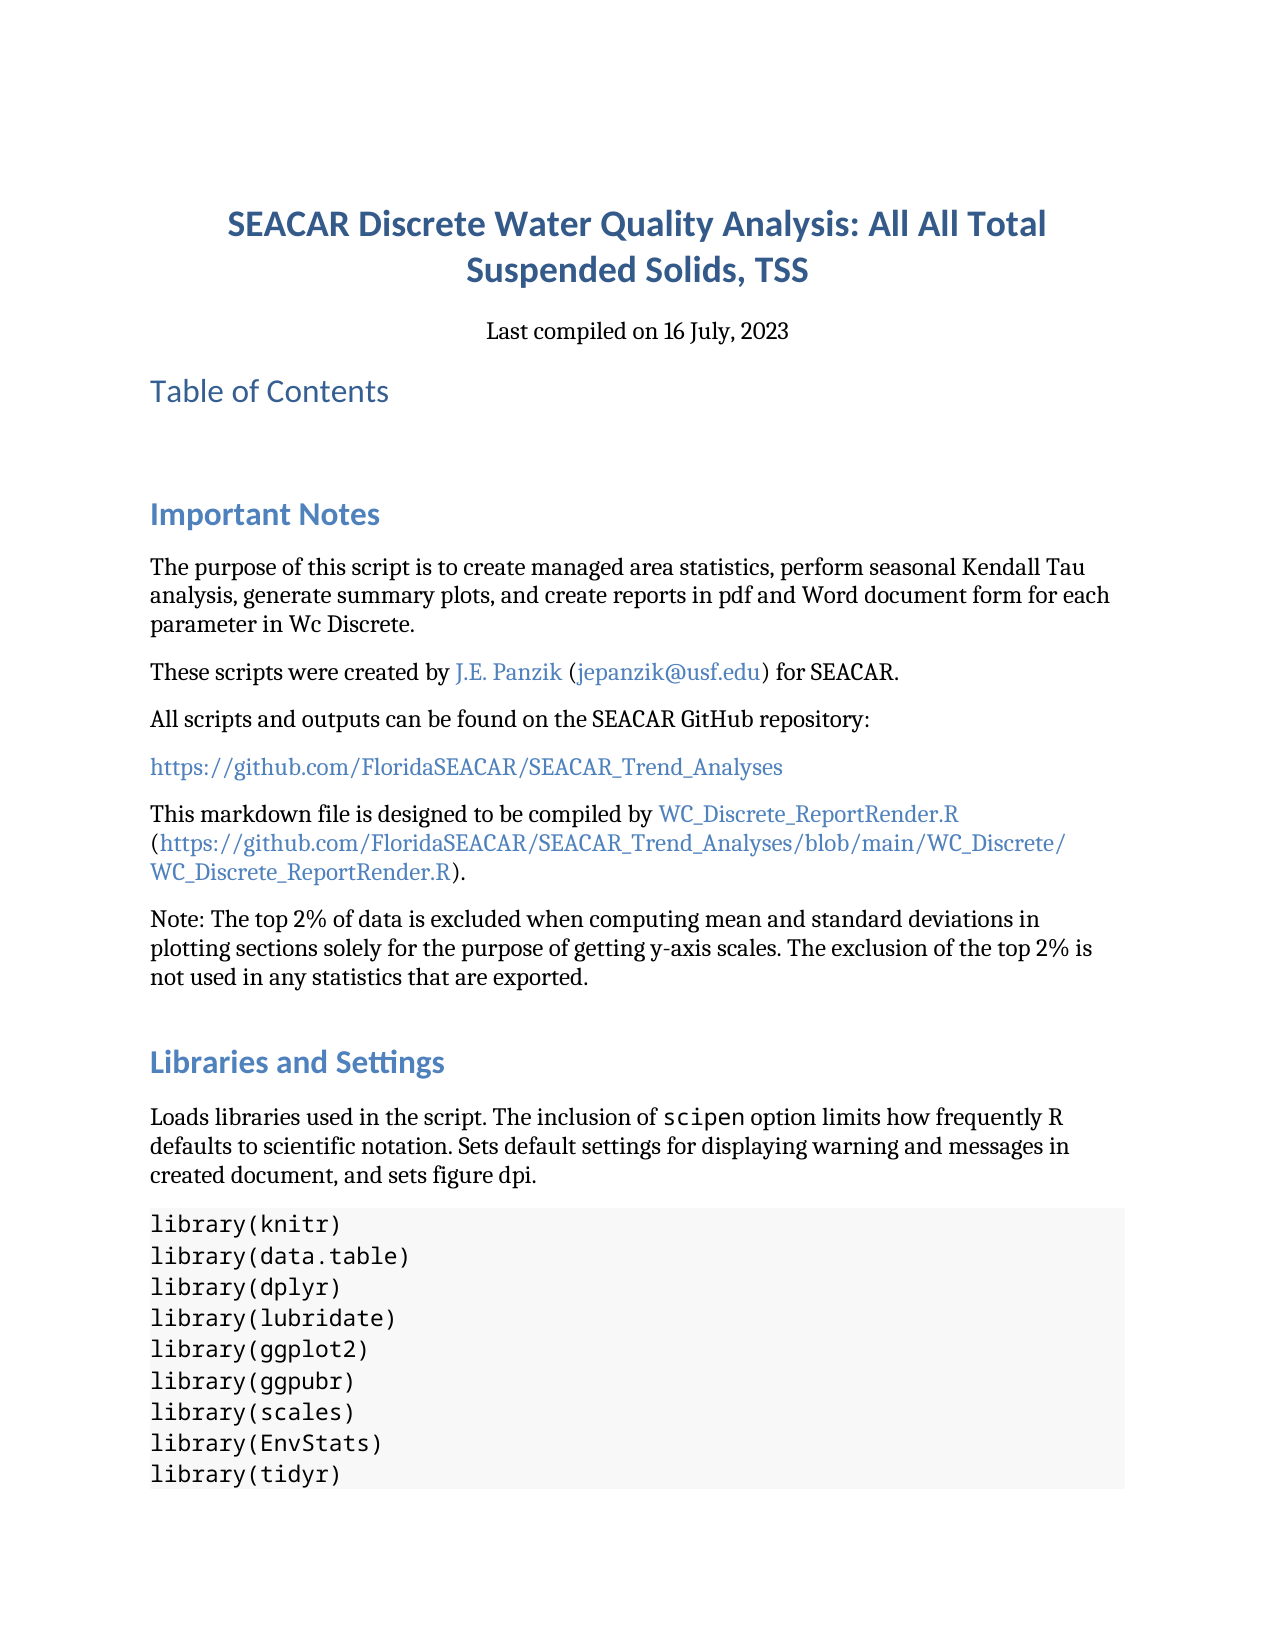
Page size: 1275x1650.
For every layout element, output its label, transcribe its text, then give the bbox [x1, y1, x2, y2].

title SEACAR Discrete Water Quality Analysis: All All Total Suspended Solids, TSS [150, 200, 1125, 292]
text Loads libraries used in the script. The inclusion of scipen option limits how frequently R defaults to scientific notation. Sets default settings for displaying warning and messages in created document, and sets figure dpi. [150, 1101, 1125, 1189]
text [150, 1208, 1125, 1489]
text https://github.com/FloridaSEACAR/SEACAR_Trend_Analyses [150, 753, 1125, 781]
text Last compiled on 16 July, 2023 [150, 317, 1125, 345]
text These scripts were created by J.E. Panzik (jepanzik@usf.edu) for SEACAR. [150, 658, 1125, 686]
text This markdown file is designed to be compiled by WC_Discrete_ReportRender.R (https://github.com/FloridaSEACAR/SEACAR_Trend_Analyses/blob/main/WC_Discrete/WC_Discrete_ReportRender.R). [150, 800, 1125, 886]
subtitle Important Notes [150, 493, 1125, 534]
text Note: The top 2% of data is excluded when computing mean and standard deviations in plotting sections solely for the purpose of getting y-axis scales. The exclusion of the top 2% is not used in any statistics that are exported. [150, 905, 1125, 991]
text The purpose of this script is to create managed area statistics, perform seasonal Kendall Tau analysis, generate summary plots, and create reports in pdf and Word document form for each parameter in Wc Discrete. [150, 553, 1125, 639]
subtitle Libraries and Settings [150, 1041, 1125, 1082]
text All scripts and outputs can be found on the SEACAR GitHub repository: [150, 705, 1125, 734]
